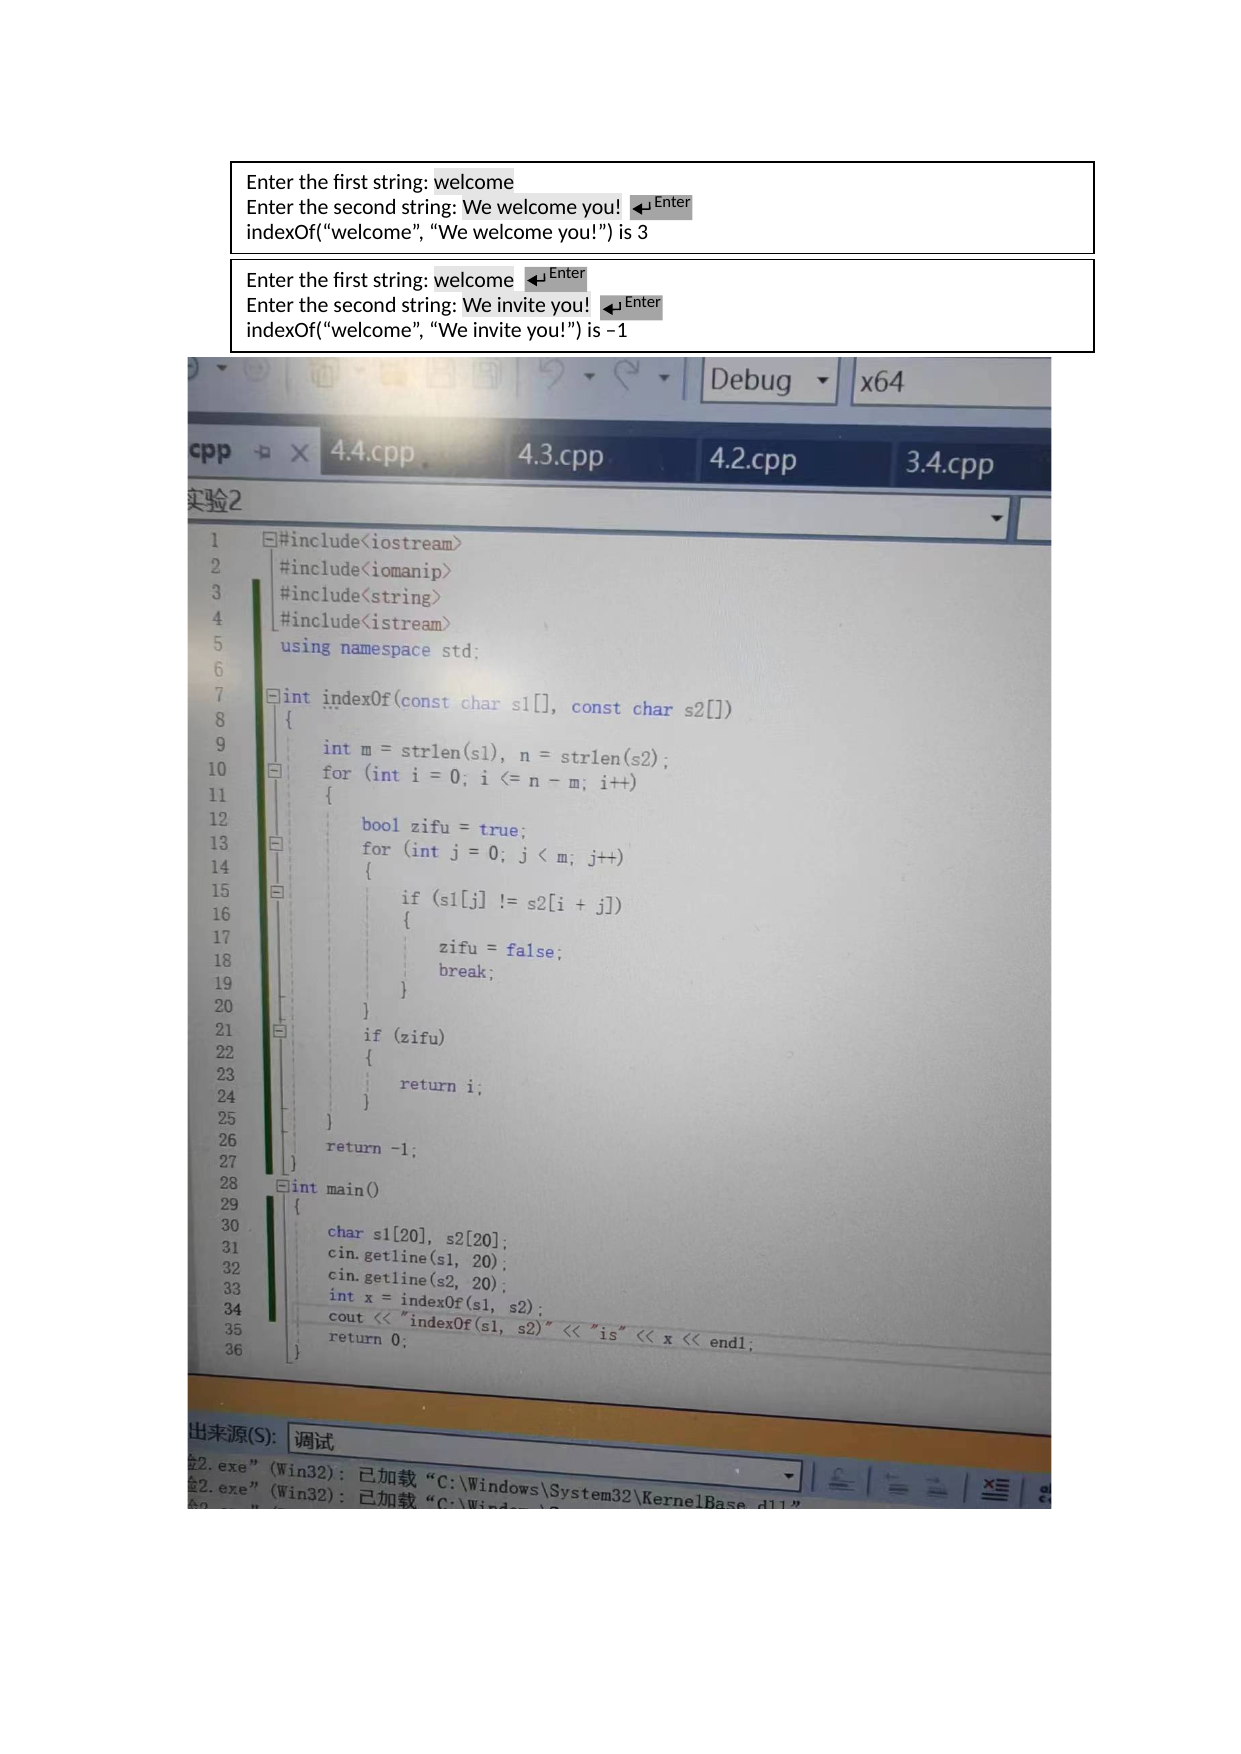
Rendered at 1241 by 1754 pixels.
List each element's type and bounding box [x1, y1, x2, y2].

picture [187, 357, 1052, 1509]
